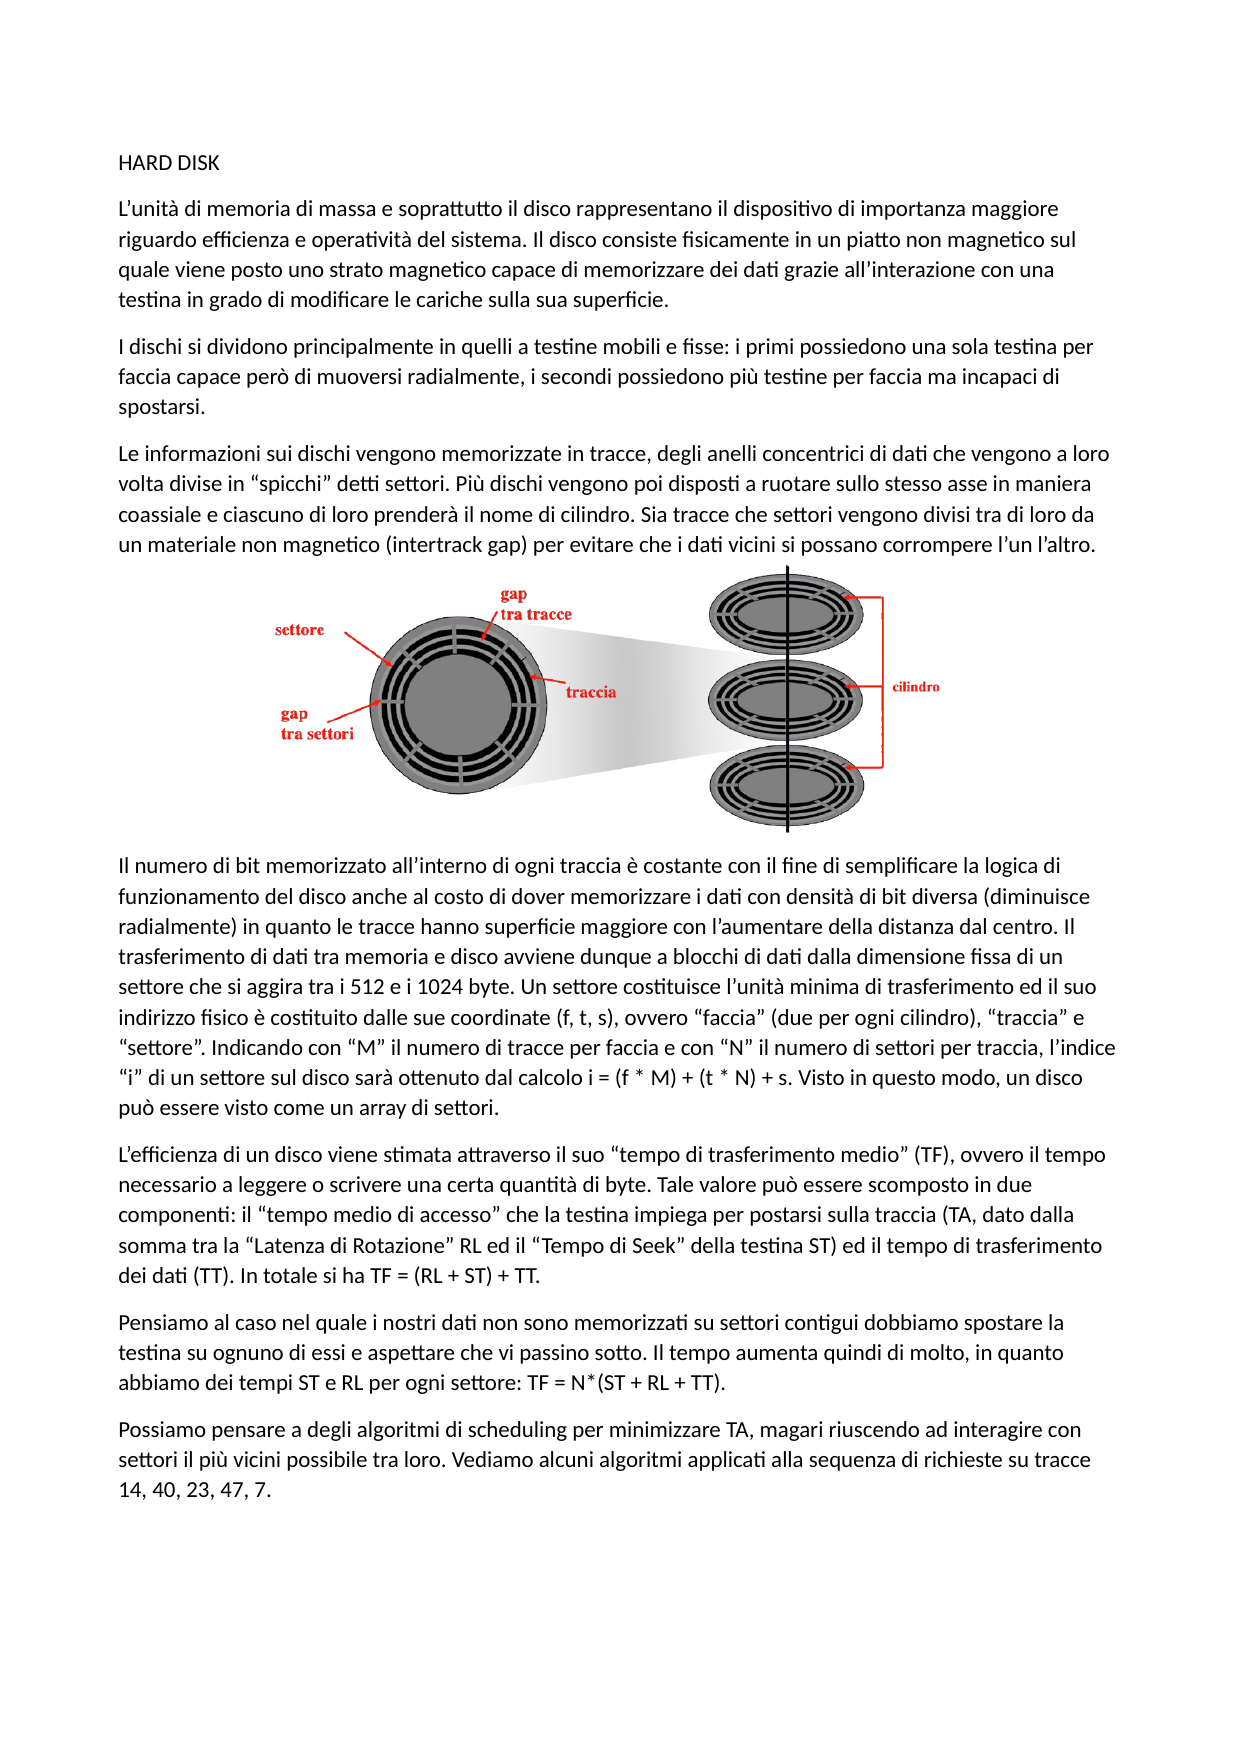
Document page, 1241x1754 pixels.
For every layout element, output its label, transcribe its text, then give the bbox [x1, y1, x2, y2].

text Pensiamo al caso nel quale i nostri dati non sono memorizzati su settori contigui dobbiamo spostare la testina su ognuno di essi e aspettare che vi passino sotto. Il tempo aumenta quindi di molto, in quanto abbiamo dei tempi ST e RL per ogni settore: TF = N*(ST + RL + TT). [118, 1308, 1122, 1396]
text L’efficienza di un disco viene stimata attraverso il suo “tempo di trasferimento medio” (TF), ovvero il tempo necessario a leggere o scrivere una certa quantità di byte. Tale valore può essere scomposto in due componenti: il “tempo medio di accesso” che la testina impiega per postarsi sulla traccia (TA, dato dalla somma tra la “Latenza di Rotazione” RL ed il “Tempo di Seek” della testina ST) ed il tempo di trasferimento dei dati (TT). In totale si ha TF = (RL + ST) + TT. [118, 1140, 1122, 1289]
text Le informazioni sui dischi vengono memorizzate in tracce, degli anelli concentrici di dati che vengono a loro volta divise in “spicchi” detti settori. Più dischi vengono poi disposti a ruotare sullo stesso asse in maniera coassiale e ciascuno di loro prenderà il nome di cilindro. Sia tracce che settori vengono divisi tra di loro da un materiale non magnetico (intertrack gap) per evitare che i dati vicini si possano corrompere l’un l’altro. [118, 439, 1122, 560]
picture [118, 560, 1123, 833]
text Possiamo pensare a degli algoritmi di scheduling per minimizzare TA, magari riuscendo ad interagire con settori il più vicini possibile tra loro. Vediamo alcuni algoritmi applicati alla sequenza di richieste su tracce 14, 40, 23, 47, 7. [118, 1415, 1122, 1504]
text L’unità di memoria di massa e soprattutto il disco rappresentano il dispositivo di importanza maggiore riguardo efficienza e operatività del sistema. Il disco consiste fisicamente in un piatto non magnetico sul quale viene posto uno strato magnetico capace di memorizzare dei dati grazie all’interazione con una testina in grado di modificare le cariche sulla sua superficie. [118, 194, 1122, 313]
text Il numero di bit memorizzato all’interno di ogni traccia è costante con il fine di semplificare la logica di funzionamento del disco anche al costo di dover memorizzare i dati con densità di bit diversa (diminuisce radialmente) in quanto le tracce hanno superficie maggiore con l’aumentare della distanza dal centro. Il trasferimento di dati tra memoria e disco avviene dunque a blocchi di dati dalla dimensione fissa di un settore che si aggira tra i 512 e i 1024 byte. Un settore costituisce l’unità minima di trasferimento ed il suo indirizzo fisico è costituito dalle sue coordinate (f, t, s), ovvero “faccia” (due per ogni cilindro), “traccia” e “settore”. Indicando con “M” il numero di tracce per faccia e con “N” il numero di settori per traccia, l’indice “i” di un settore sul disco sarà ottenuto dal calcolo i = (f * M) + (t * N) + s. Visto in questo modo, un disco può essere visto come un array di settori. [118, 852, 1122, 1121]
text I dischi si dividono principalmente in quelli a testine mobili e fisse: i primi possiedono una sola testina per faccia capace però di muoversi radialmente, i secondi possiedono più testine per faccia ma incapaci di spostarsi. [118, 332, 1122, 420]
text HARD DISK [118, 148, 1122, 176]
